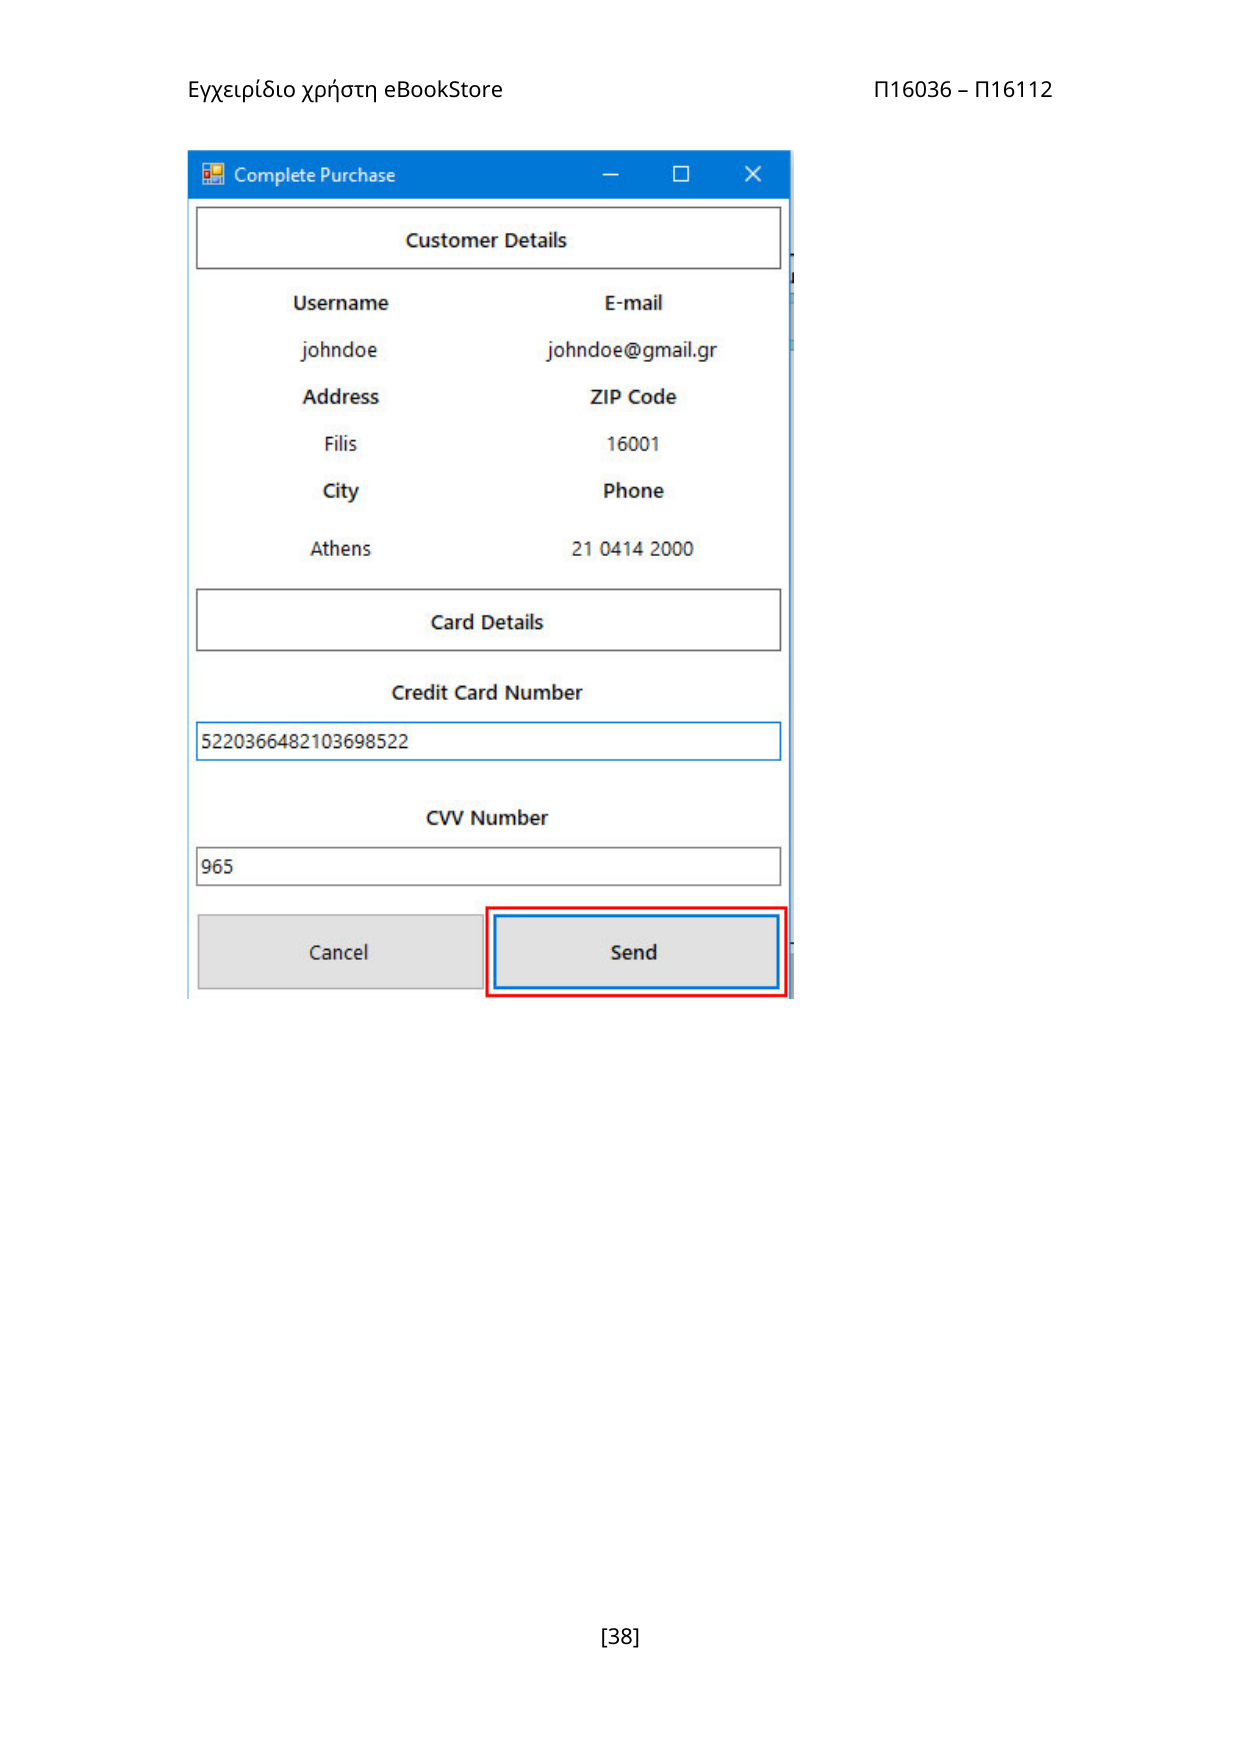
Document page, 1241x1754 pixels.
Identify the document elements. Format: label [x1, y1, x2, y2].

picture [187, 150, 794, 999]
